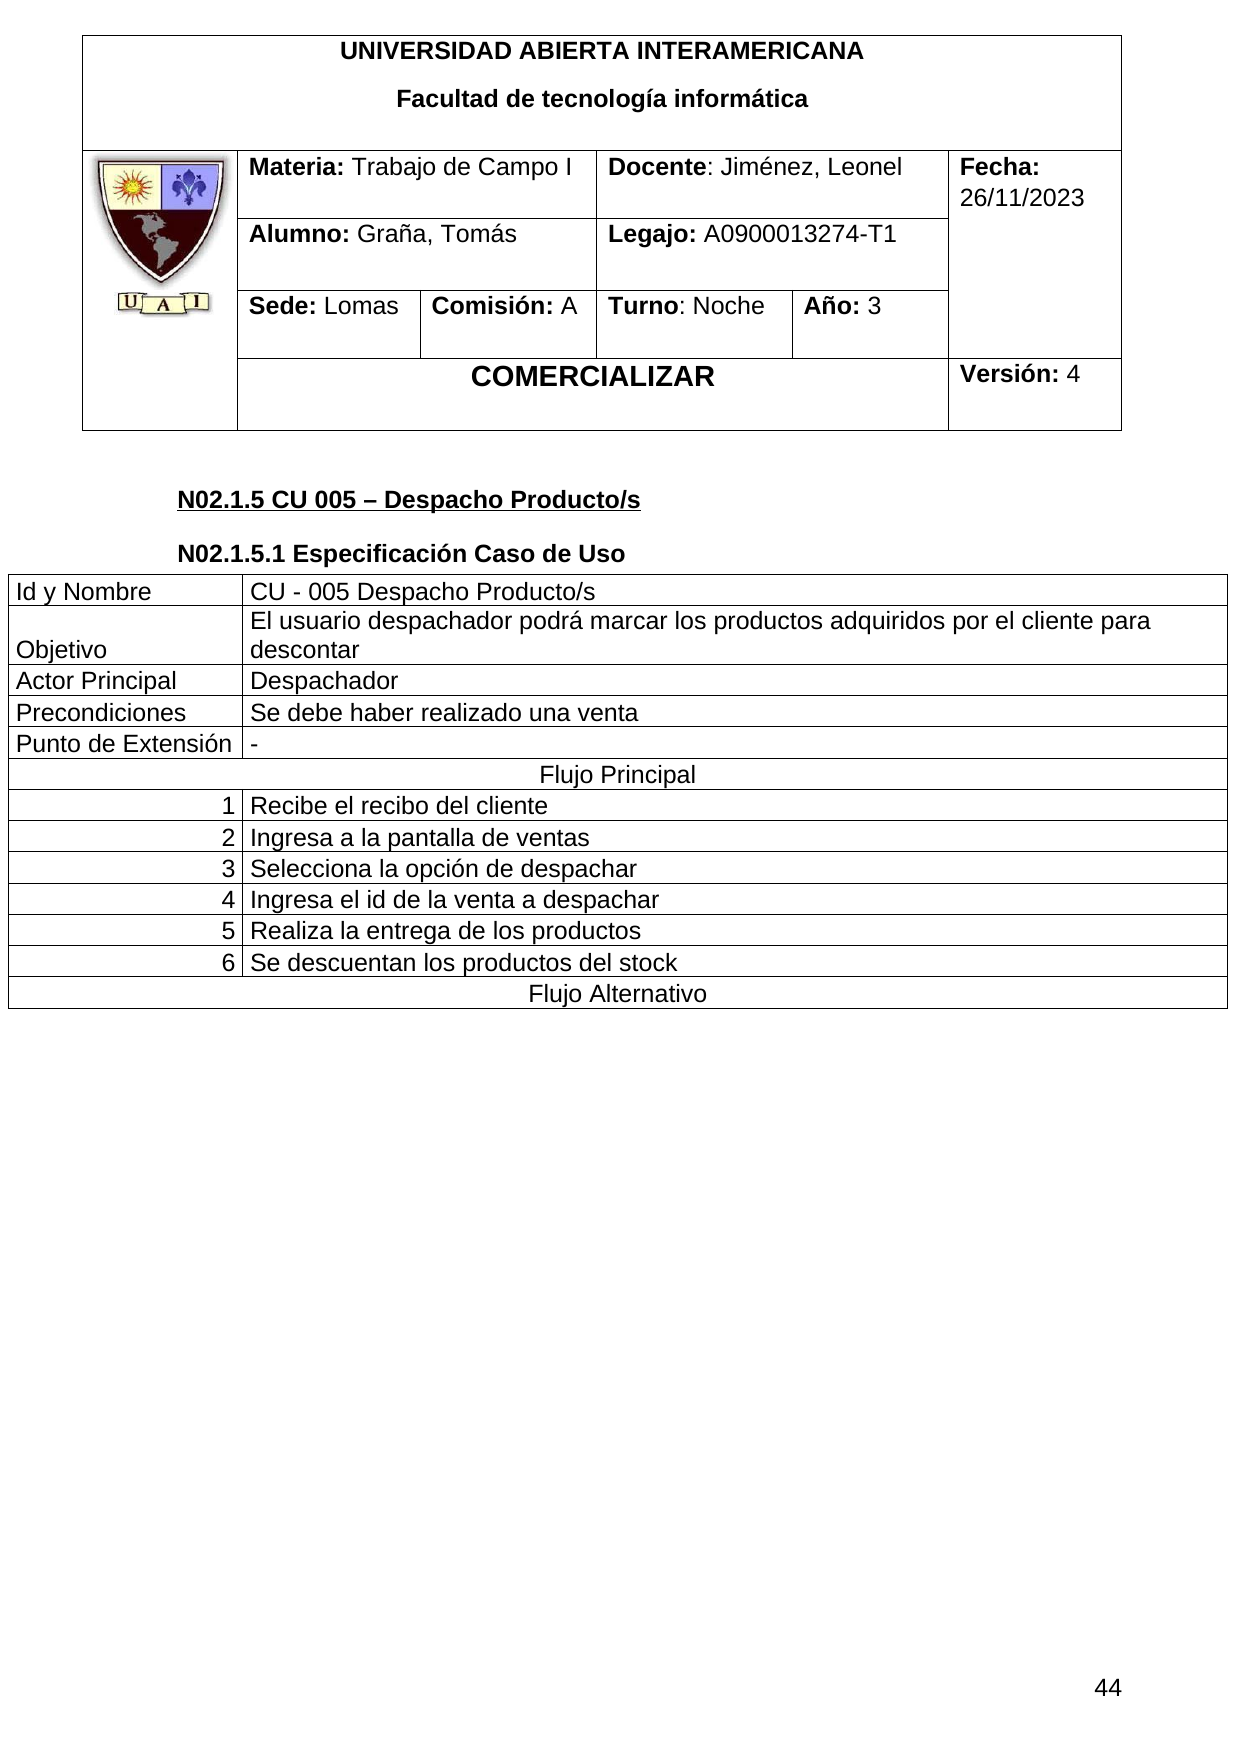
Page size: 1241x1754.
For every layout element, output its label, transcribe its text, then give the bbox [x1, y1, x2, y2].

table_cell Despachador [243, 665, 1227, 695]
table_cell El usuario despachador podrá marcar los productos adquiridos por el cliente para descontar [243, 606, 1227, 664]
table_header CU - 005 Despacho Producto/s [243, 575, 1227, 605]
table_cell Objetivo [9, 606, 242, 664]
table_cell Flujo Principal [9, 759, 1227, 789]
subtitle N02.1.5.1 Especificación Caso de Uso [177, 539, 1122, 567]
table_cell Realiza la entrega de los productos [243, 915, 1227, 945]
picture [87, 151, 234, 320]
table_cell Flujo Alternativo [9, 977, 1227, 1007]
table_cell 2 [9, 821, 242, 851]
table_cell Ingresa a la pantalla de ventas [243, 821, 1227, 851]
table_cell Selecciona la opción de despachar [243, 852, 1227, 882]
table_cell Se debe haber realizado una venta [243, 696, 1227, 726]
table_cell Punto de Extensión [9, 727, 242, 757]
table_cell 3 [9, 852, 242, 882]
subtitle N02.1.5 CU 005 – Despacho Producto/s [177, 485, 1122, 513]
table_cell Precondiciones [9, 696, 242, 726]
table_cell 6 [9, 946, 242, 976]
table_cell Recibe el recibo del cliente [243, 790, 1227, 820]
table_cell 1 [9, 790, 242, 820]
table_cell 4 [9, 884, 242, 914]
table_cell Actor Principal [9, 665, 242, 695]
table_cell - [243, 727, 1227, 757]
table_cell 5 [9, 915, 242, 945]
table_header Id y Nombre [9, 575, 242, 605]
table_cell Se descuentan los productos del stock [243, 946, 1227, 976]
table_cell Ingresa el id de la venta a despachar [243, 884, 1227, 914]
